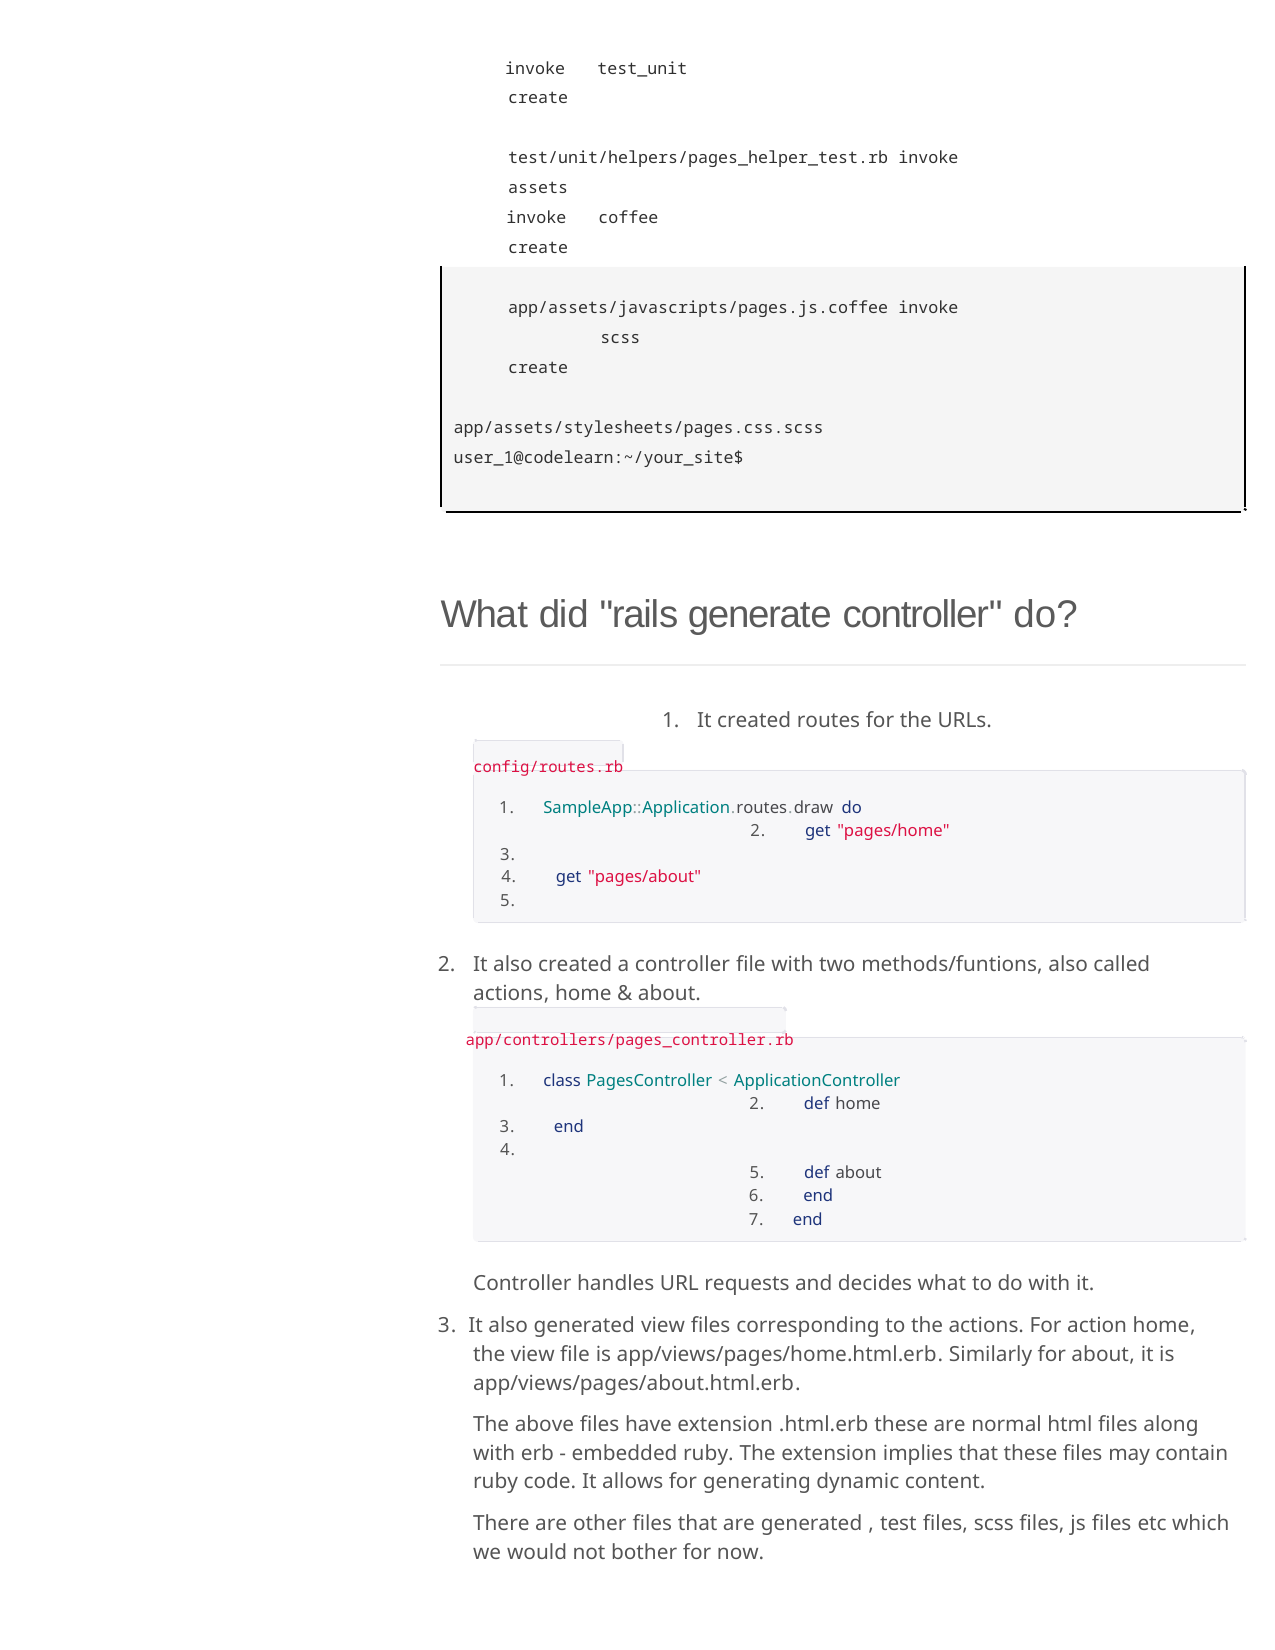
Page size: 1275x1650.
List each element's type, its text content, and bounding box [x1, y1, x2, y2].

text 3. end [0, 1115, 1083, 1138]
text There are other files that are generated , test files, scss files, js files etc which we would not bother for now. [473, 1508, 1242, 1565]
text Controller handles URL requests and decides what to do with it. [473, 1268, 1242, 1297]
list It also created a controller file with two methods/funtions, also called actions, home & about. [438, 949, 1183, 1007]
list It created routes for the URLs. [438, 705, 1216, 733]
list get "pages/home" [499, 819, 1201, 842]
text 5. [497, 888, 518, 911]
list end [499, 1207, 1072, 1230]
list class PagesController < ApplicationController [499, 1069, 1242, 1092]
text 3. It also generated view files corresponding to the actions. For action home, the view file is app/views/pages/home.html.erb. Similarly for about, it is app/views/pages/about.html.erb. [438, 1310, 1229, 1396]
text The above files have extension .html.erb these are normal html files along with erb - embedded ruby. The extension implies that these files may contain ruby code. It allows for generating dynamic content. [473, 1409, 1229, 1495]
text 4. [497, 1138, 518, 1161]
text create app/assets/stylesheets/pages.css.scss user_1@codelearn:~/your_site$ [453, 356, 962, 469]
list end [499, 1184, 1083, 1207]
text 4. get "pages/about" [0, 865, 1202, 888]
list SampleApp::Application.routes.draw do [499, 796, 1242, 819]
text invoke test_unit [0, 57, 1192, 79]
text config/routes.rb [0, 755, 1096, 777]
subtitle What did "rails generate controller" do? [440, 592, 1242, 636]
list def about [499, 1161, 1132, 1184]
text 3. [0, 842, 1015, 865]
list def home [499, 1092, 1131, 1115]
text invoke coffee [0, 206, 1164, 229]
text create app/assets/javascripts/pages.js.coffee invoke scss [508, 235, 971, 348]
text app/controllers/pages_controller.rb [17, 1028, 1242, 1049]
text create test/unit/helpers/pages_helper_test.rb invoke assets [508, 86, 971, 199]
